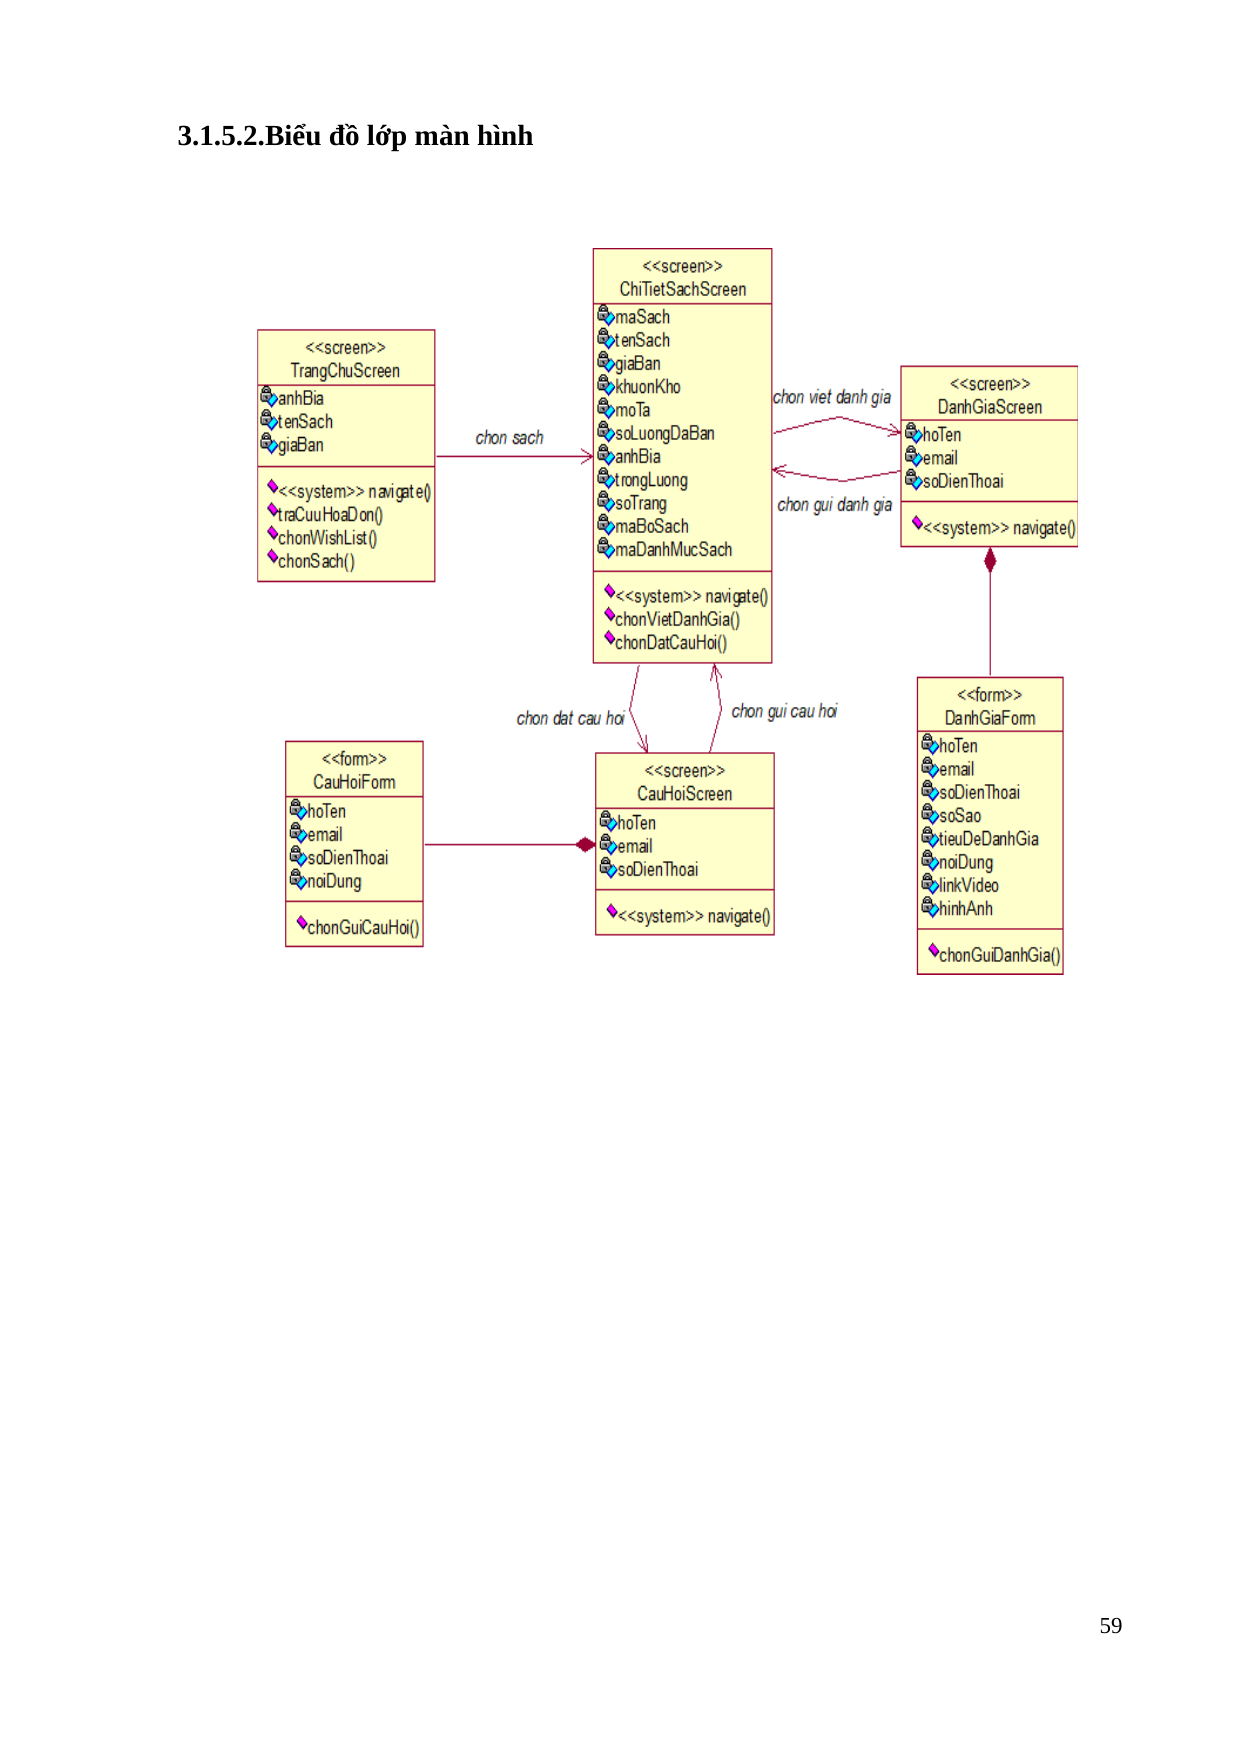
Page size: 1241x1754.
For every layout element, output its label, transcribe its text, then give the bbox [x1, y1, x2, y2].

text 3.1.5.2.Biểu đồ lớp màn hình [177, 118, 1122, 152]
picture [257, 248, 1078, 975]
